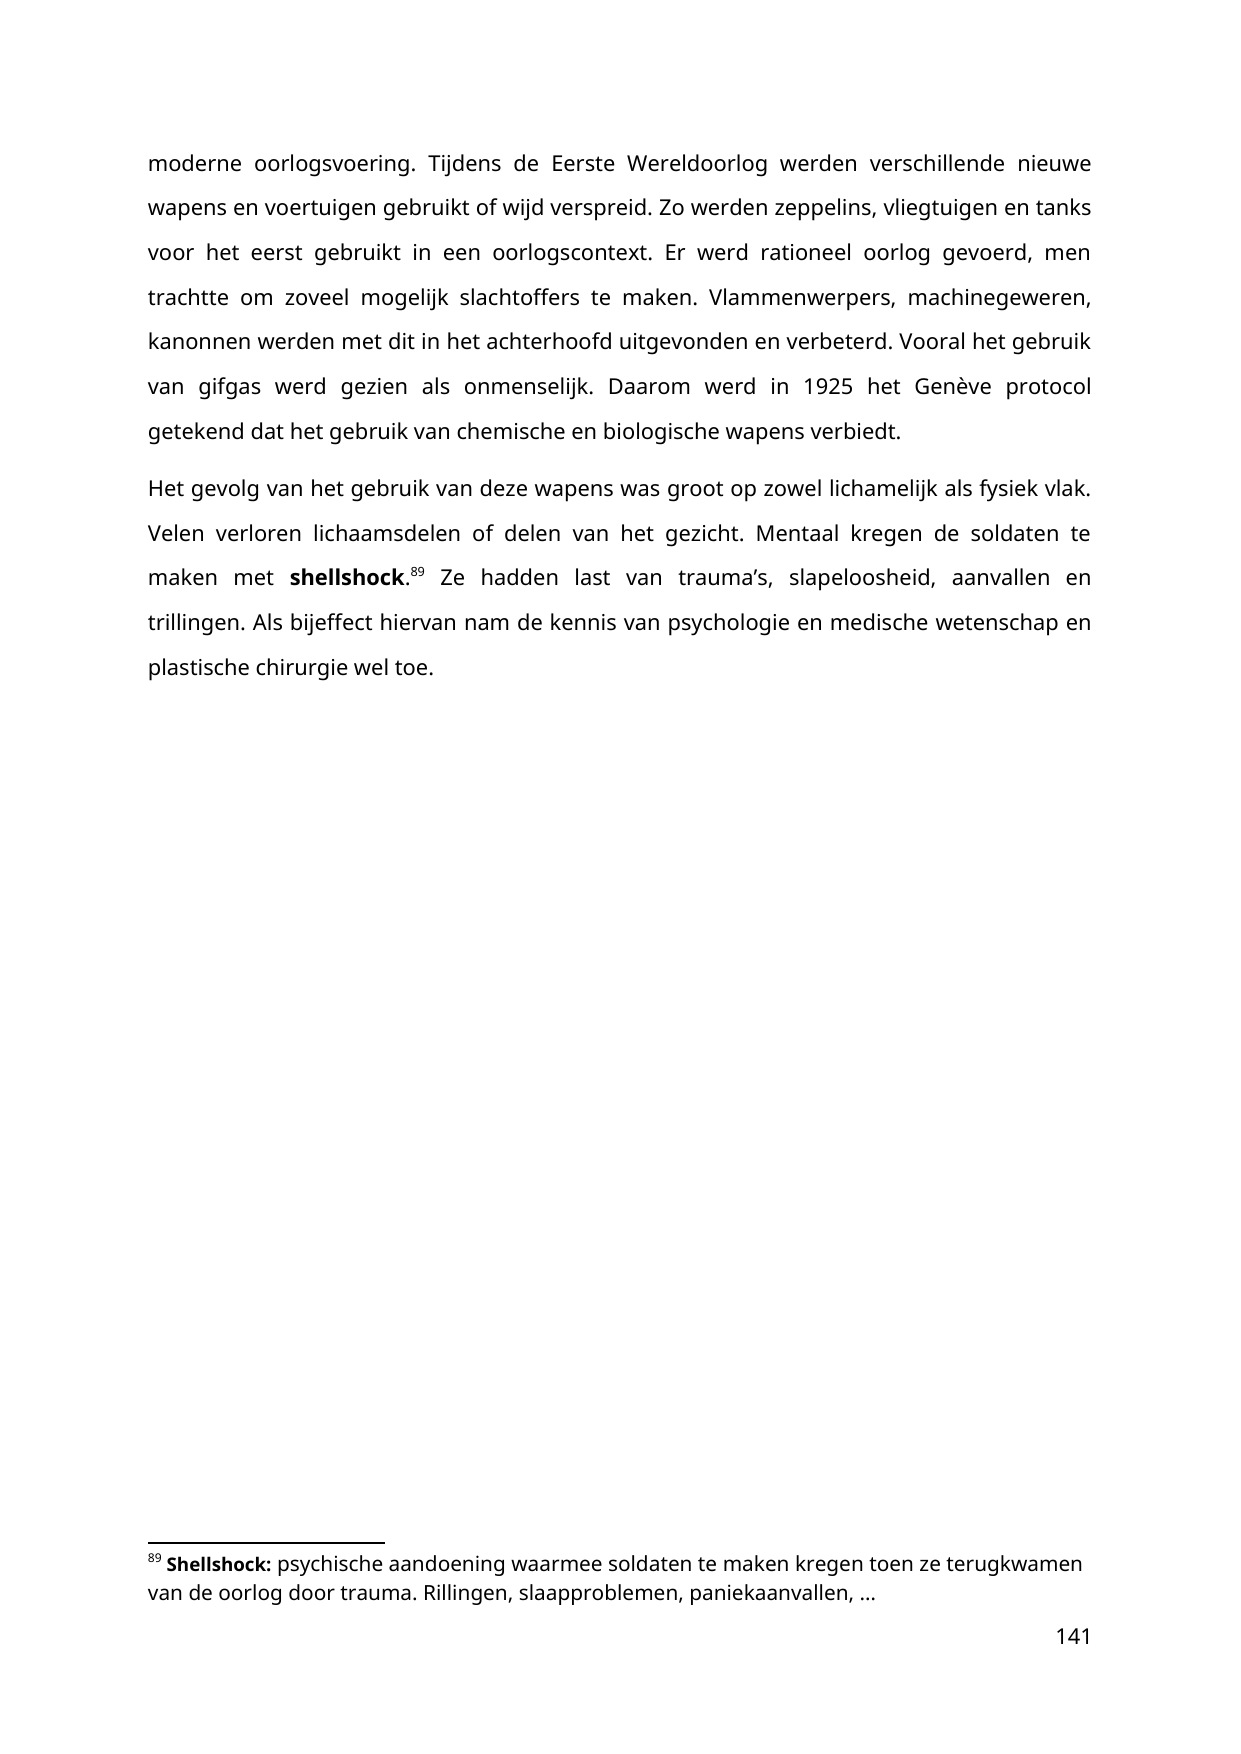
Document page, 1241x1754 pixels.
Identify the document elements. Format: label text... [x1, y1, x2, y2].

text Het gevolg van het gebruik van deze wapens was groot op zowel lichamelijk als fysiek vlak. Velen verloren lichaamsdelen of delen van het gezicht. Mentaal kregen de soldaten te maken met shellshock. Ze hadden last van trauma’s, slapeloosheid, aanvallen en trillingen. Als bijeffect hiervan nam de kennis van psychologie en medische wetenschap en plastische chirurgie wel toe. [148, 473, 1093, 681]
